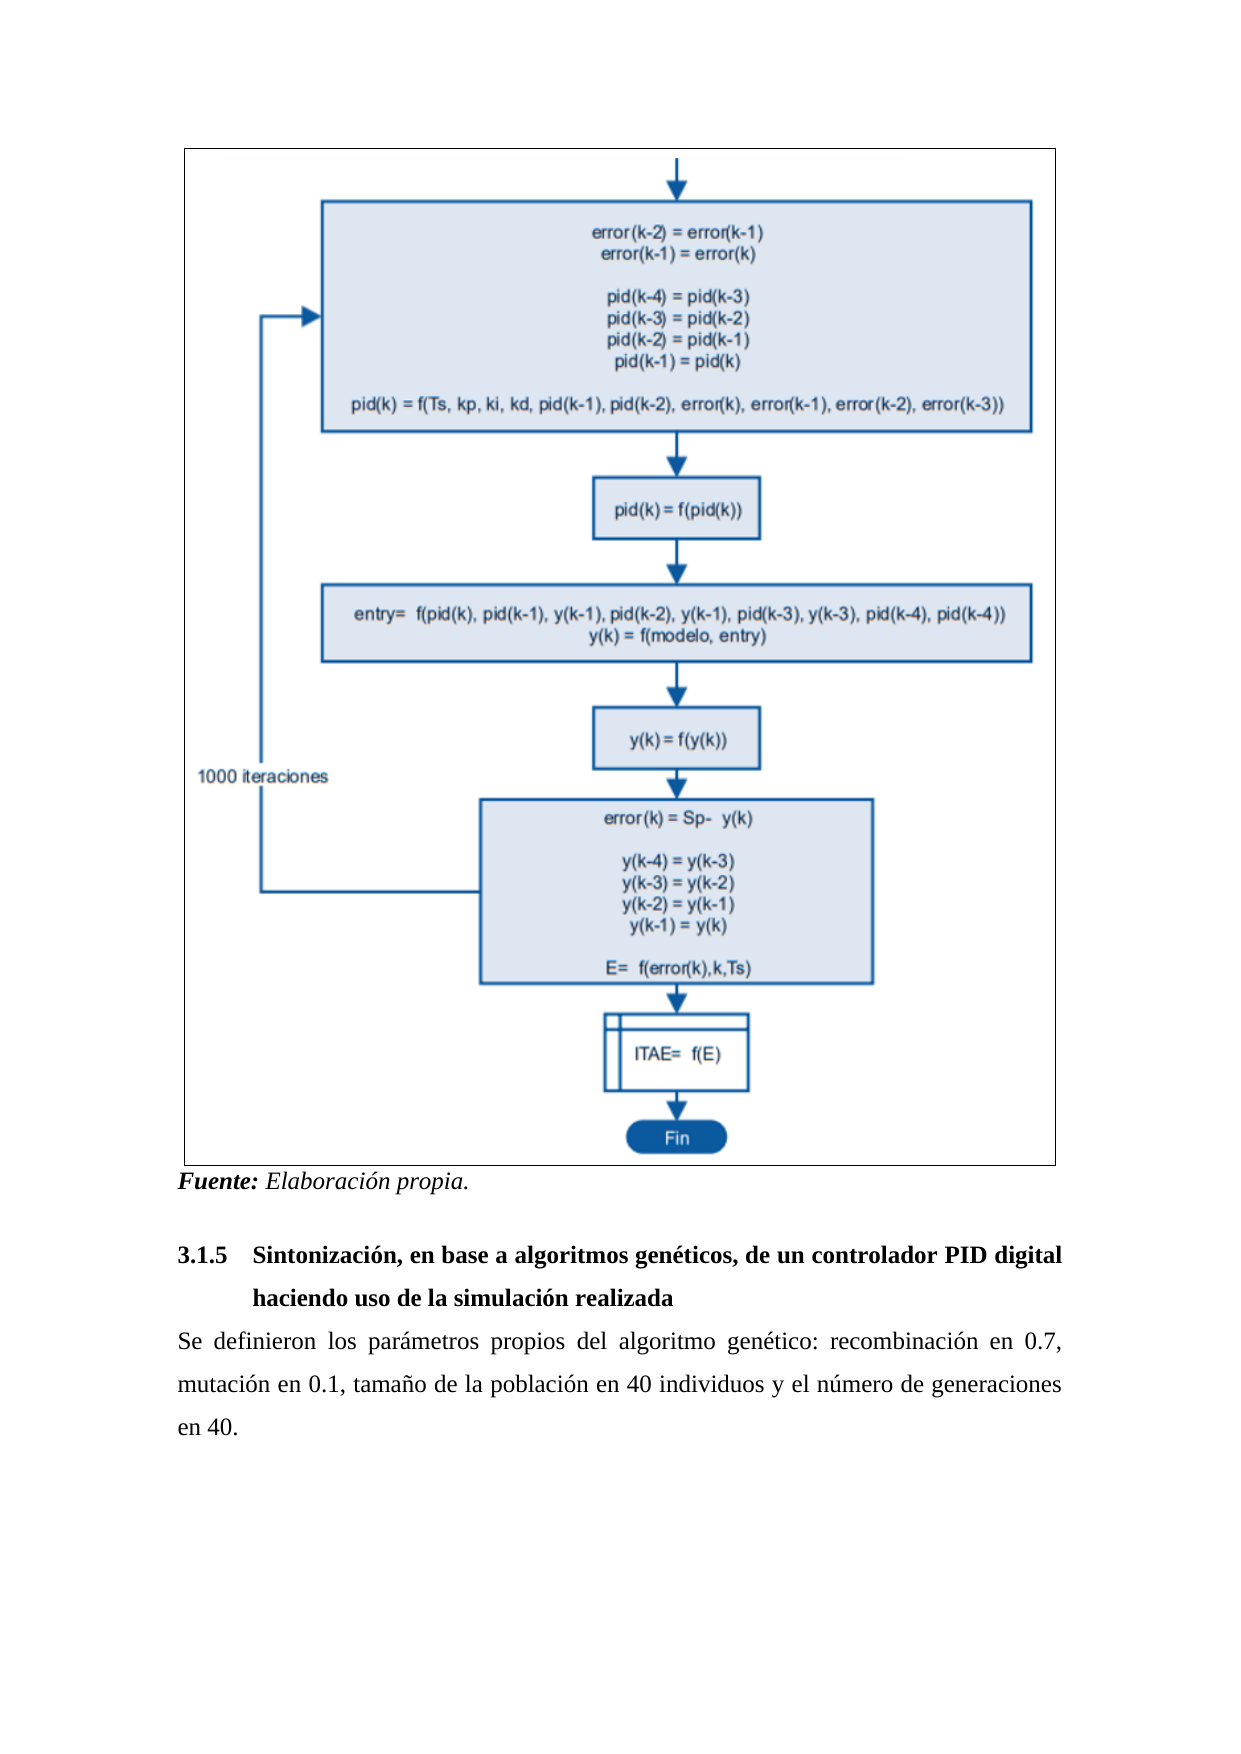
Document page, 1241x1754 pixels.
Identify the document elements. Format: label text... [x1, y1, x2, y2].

text Fuente: Elaboración propia. [177, 1166, 1063, 1195]
subtitle Sintonización, en base a algoritmos genéticos, de un controlador PID digital haciendo uso de la simulación realizada [177, 1240, 1063, 1312]
text Se definieron los parámetros propios del algoritmo genético: recombinación en 0.7, mutación en 0.1, tamaño de la población en 40 individuos y el número de generaciones en 40. [177, 1326, 1063, 1441]
picture [185, 149, 1055, 1165]
